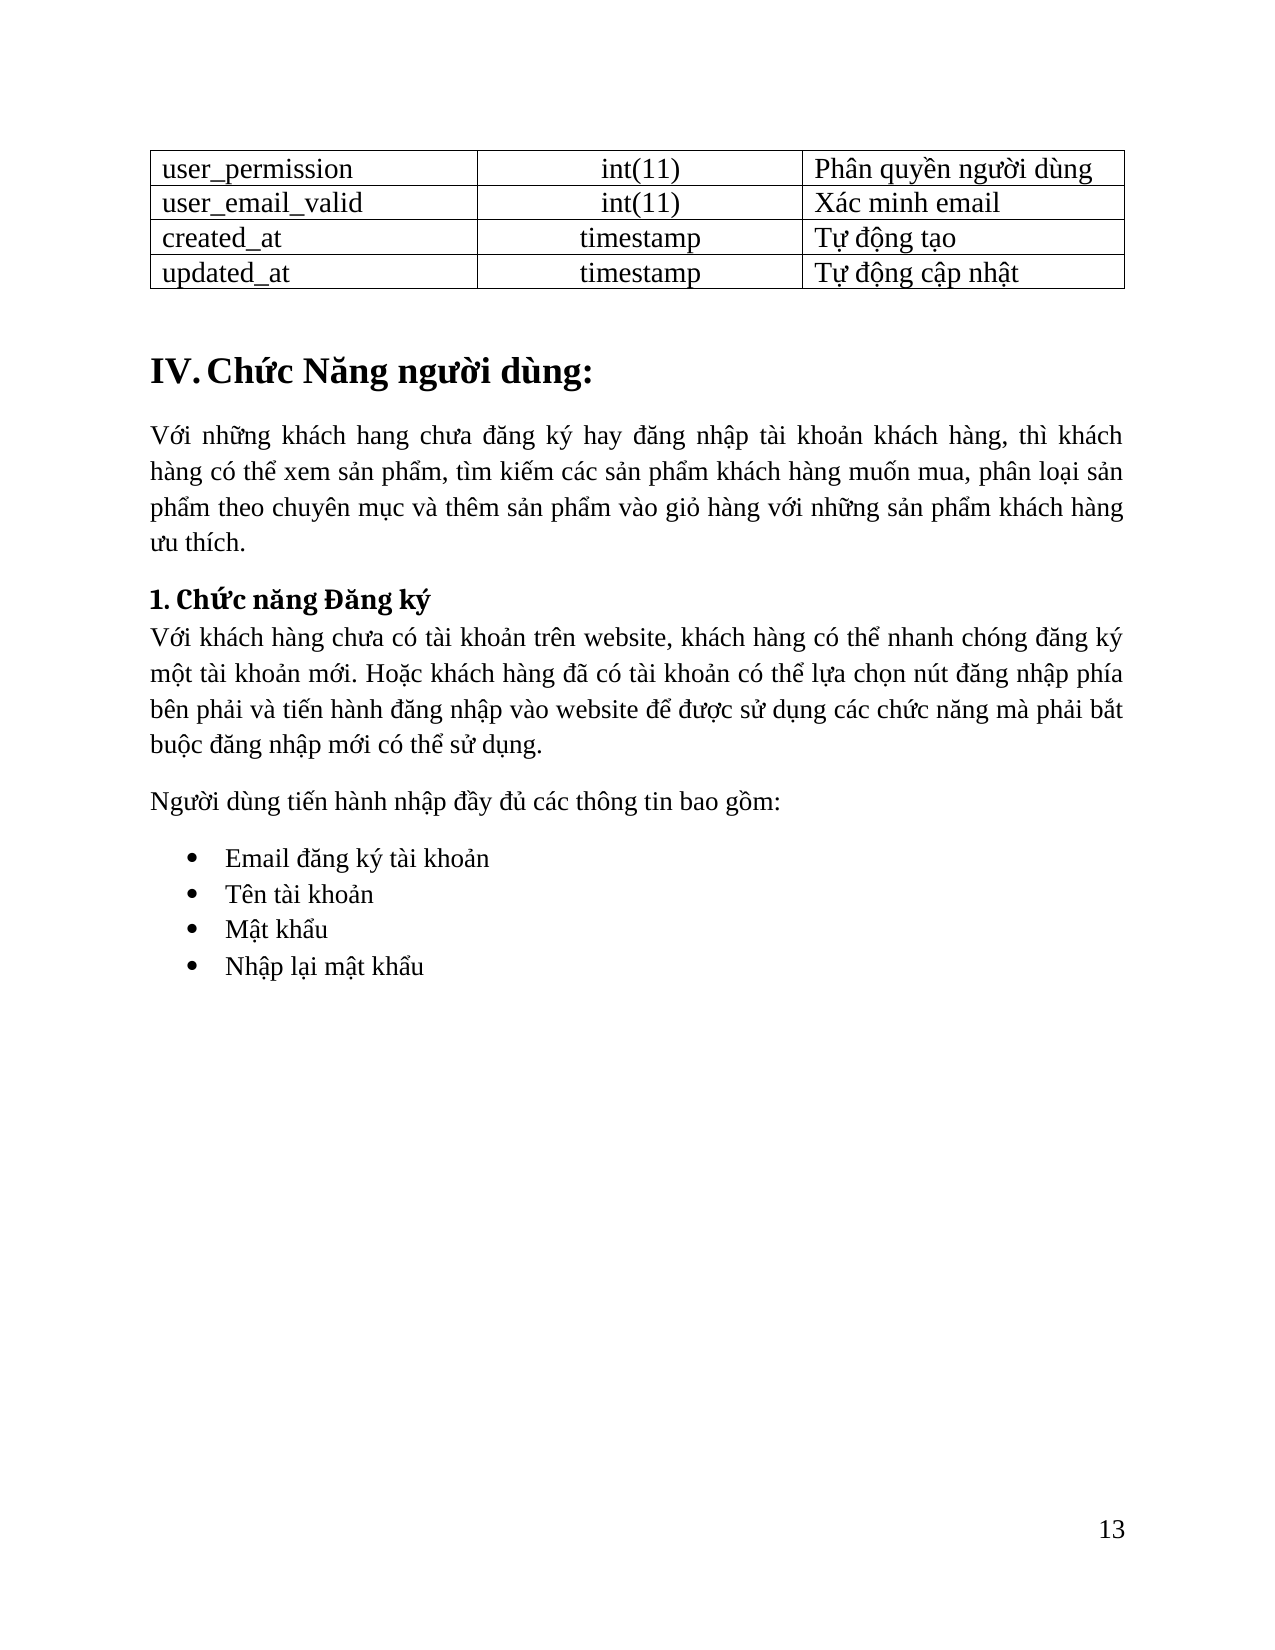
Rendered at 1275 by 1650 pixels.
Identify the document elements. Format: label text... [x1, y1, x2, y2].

list Nhập lại mật khẩu [187, 949, 1125, 981]
subtitle 1. Chức năng Đăng ký [150, 583, 1125, 616]
table_cell Tự động tạo [803, 220, 1124, 254]
table_cell Tự động cập nhật [803, 255, 1124, 288]
list Tên tài khoản [187, 878, 1125, 909]
text Người dùng tiến hành nhập đầy đủ các thông tin bao gồm: [150, 785, 1125, 816]
table_cell int(11) [478, 186, 802, 219]
table_cell Phân quyền người dùng [803, 151, 1124, 184]
table_cell Xác minh email [803, 186, 1124, 219]
table_cell timestamp [478, 220, 802, 254]
list Email đăng ký tài khoản [187, 842, 1125, 873]
table_cell int(11) [478, 151, 802, 184]
text Với khách hàng chưa có tài khoản trên website, khách hàng có thể nhanh chóng đăng ký một tài khoản mới. Hoặc khách hàng đã có tài khoản có thể lựa chọn nút đăng nhập phía bên phải và tiến hành đăng nhập vào website để được sử dụng các chức năng mà phải bắt buộc đăng nhập mới có thể sử dụng. [150, 621, 1125, 760]
table_cell timestamp [478, 255, 802, 288]
table_cell user_email_valid [151, 186, 477, 219]
list Chức Năng người dùng: [150, 349, 1125, 392]
table_cell created_at [151, 220, 477, 254]
list Mật khẩu [187, 914, 1125, 945]
table_cell updated_at [151, 255, 477, 288]
table_cell user_permission [151, 151, 477, 184]
text Với những khách hang chưa đăng ký hay đăng nhập tài khoản khách hàng, thì khách hàng có thể xem sản phẩm, tìm kiếm các sản phẩm khách hàng muốn mua, phân loại sản phẩm theo chuyên mục và thêm sản phẩm vào giỏ hàng với những sản phẩm khách hàng ưu thích. [150, 419, 1125, 557]
